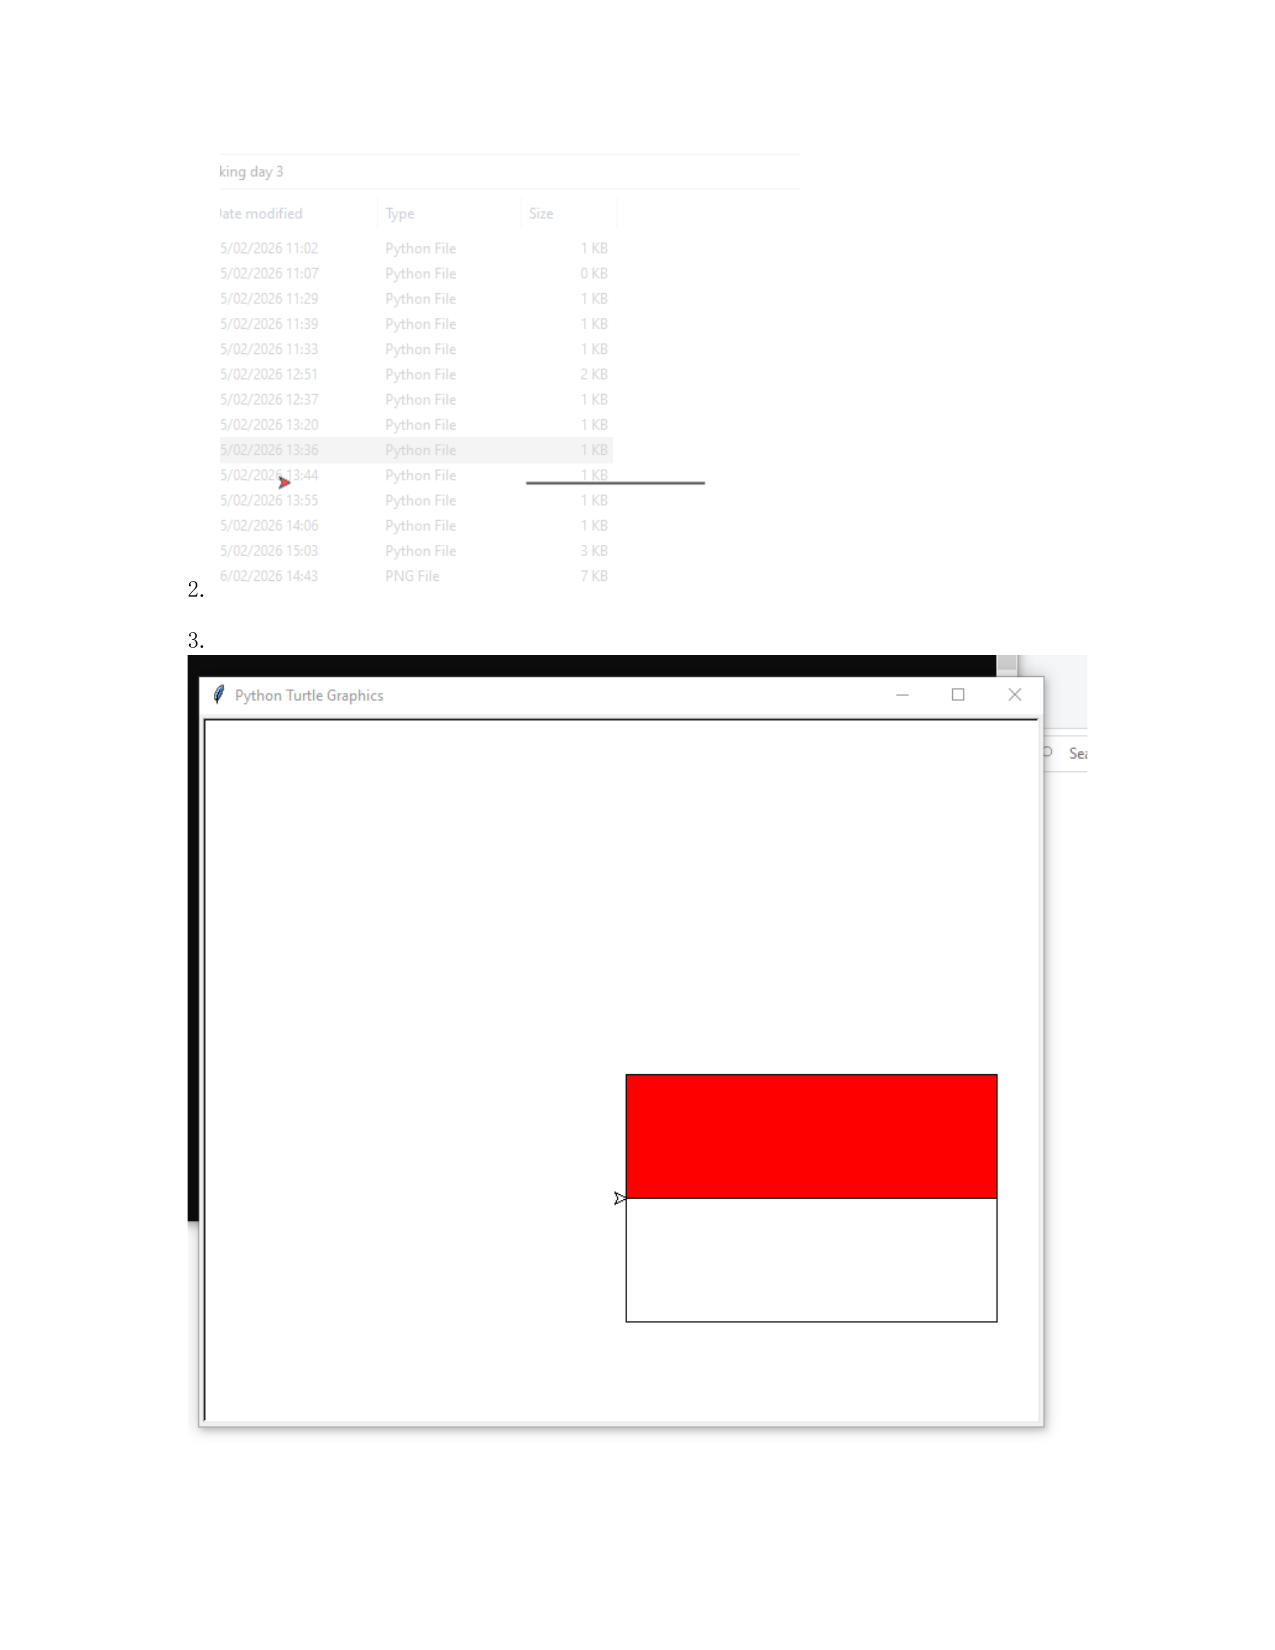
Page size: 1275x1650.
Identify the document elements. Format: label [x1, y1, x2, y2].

picture [220, 150, 800, 598]
picture [187, 655, 1088, 1450]
